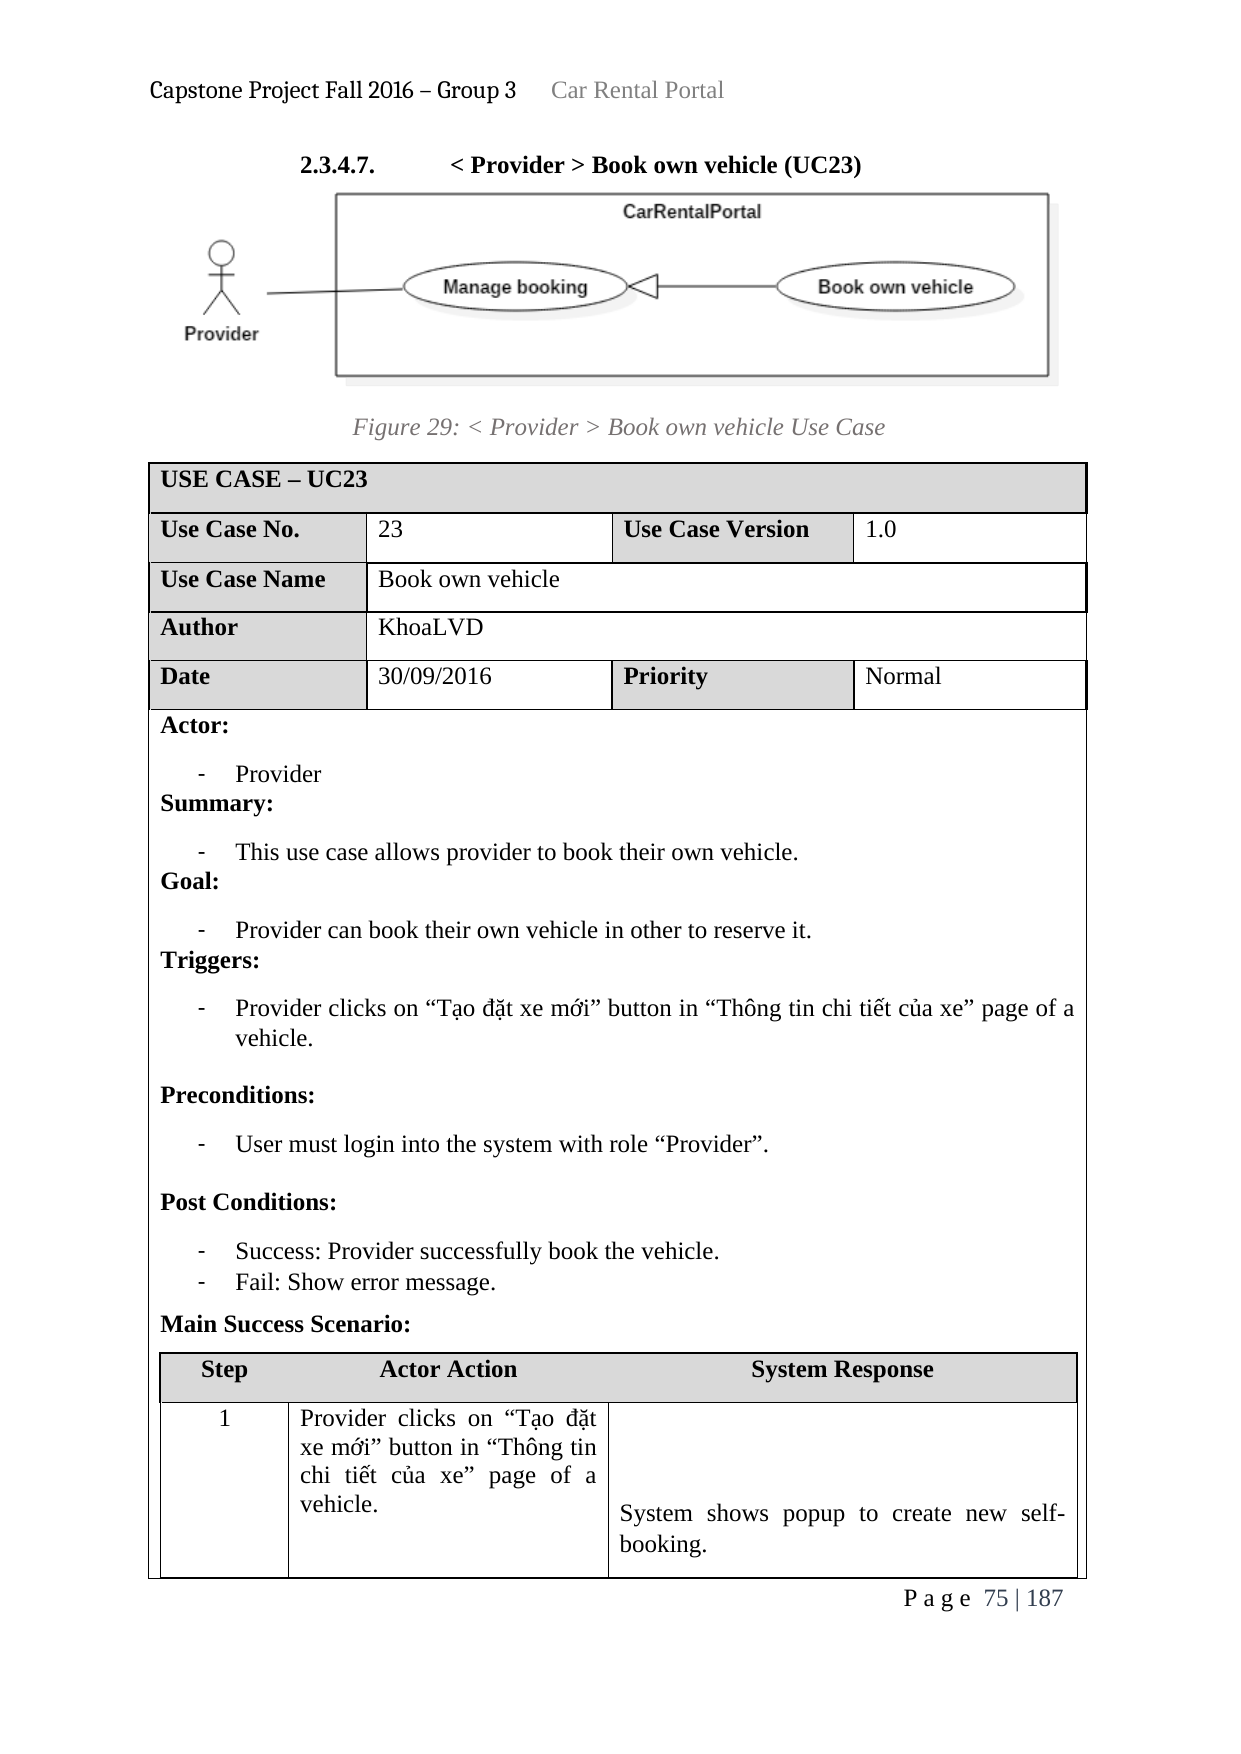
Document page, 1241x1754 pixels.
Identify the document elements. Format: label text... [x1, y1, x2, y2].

table_cell Author [149, 612, 366, 660]
table_cell 1.0 [854, 514, 1086, 562]
table_cell Use Case Version [613, 514, 853, 562]
subtitle < Provider > Book own vehicle (UC23) [300, 150, 1090, 179]
table_cell 23 [367, 514, 612, 562]
table_cell KhoaLVD [367, 613, 1086, 660]
text Figure 29: < Provider > Book own vehicle Use Case [150, 412, 1090, 441]
table_cell 30/09/2016 [368, 661, 611, 709]
table_cell Use Case No. [149, 513, 366, 562]
table_cell Normal [855, 661, 1085, 709]
table_cell Use Case Name [150, 563, 366, 611]
table_cell Date [150, 661, 366, 709]
table_cell Priority [613, 661, 853, 709]
picture [164, 181, 1076, 394]
table_header USE CASE – UC23 [150, 464, 1085, 512]
table_cell Book own vehicle [368, 564, 1085, 611]
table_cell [149, 710, 1086, 1578]
